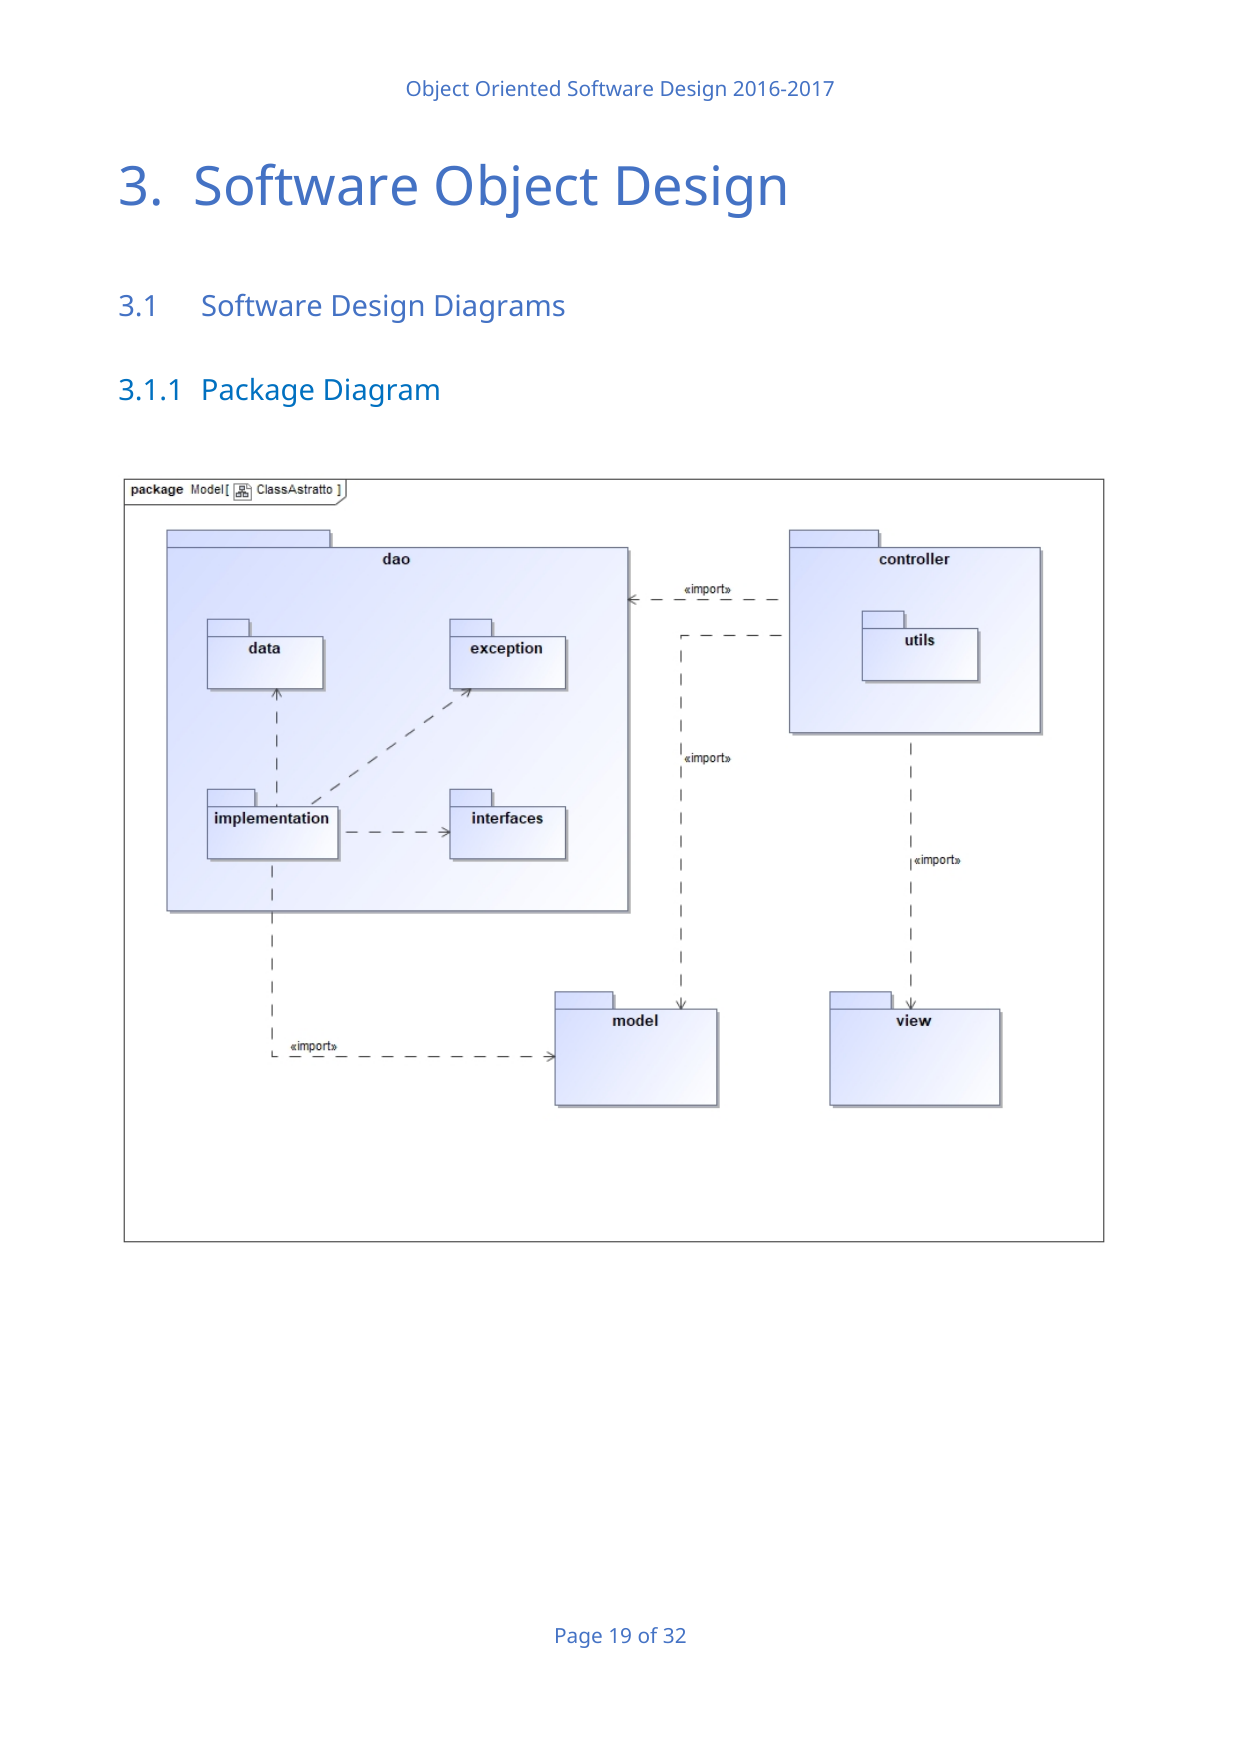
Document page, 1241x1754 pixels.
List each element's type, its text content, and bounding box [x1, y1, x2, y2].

subtitle Software Design Diagrams [118, 258, 1122, 332]
picture [118, 473, 1109, 1247]
subtitle 3. Software Object Design [118, 148, 1122, 221]
subtitle 3.1.1 Package Diagram [118, 369, 1122, 408]
